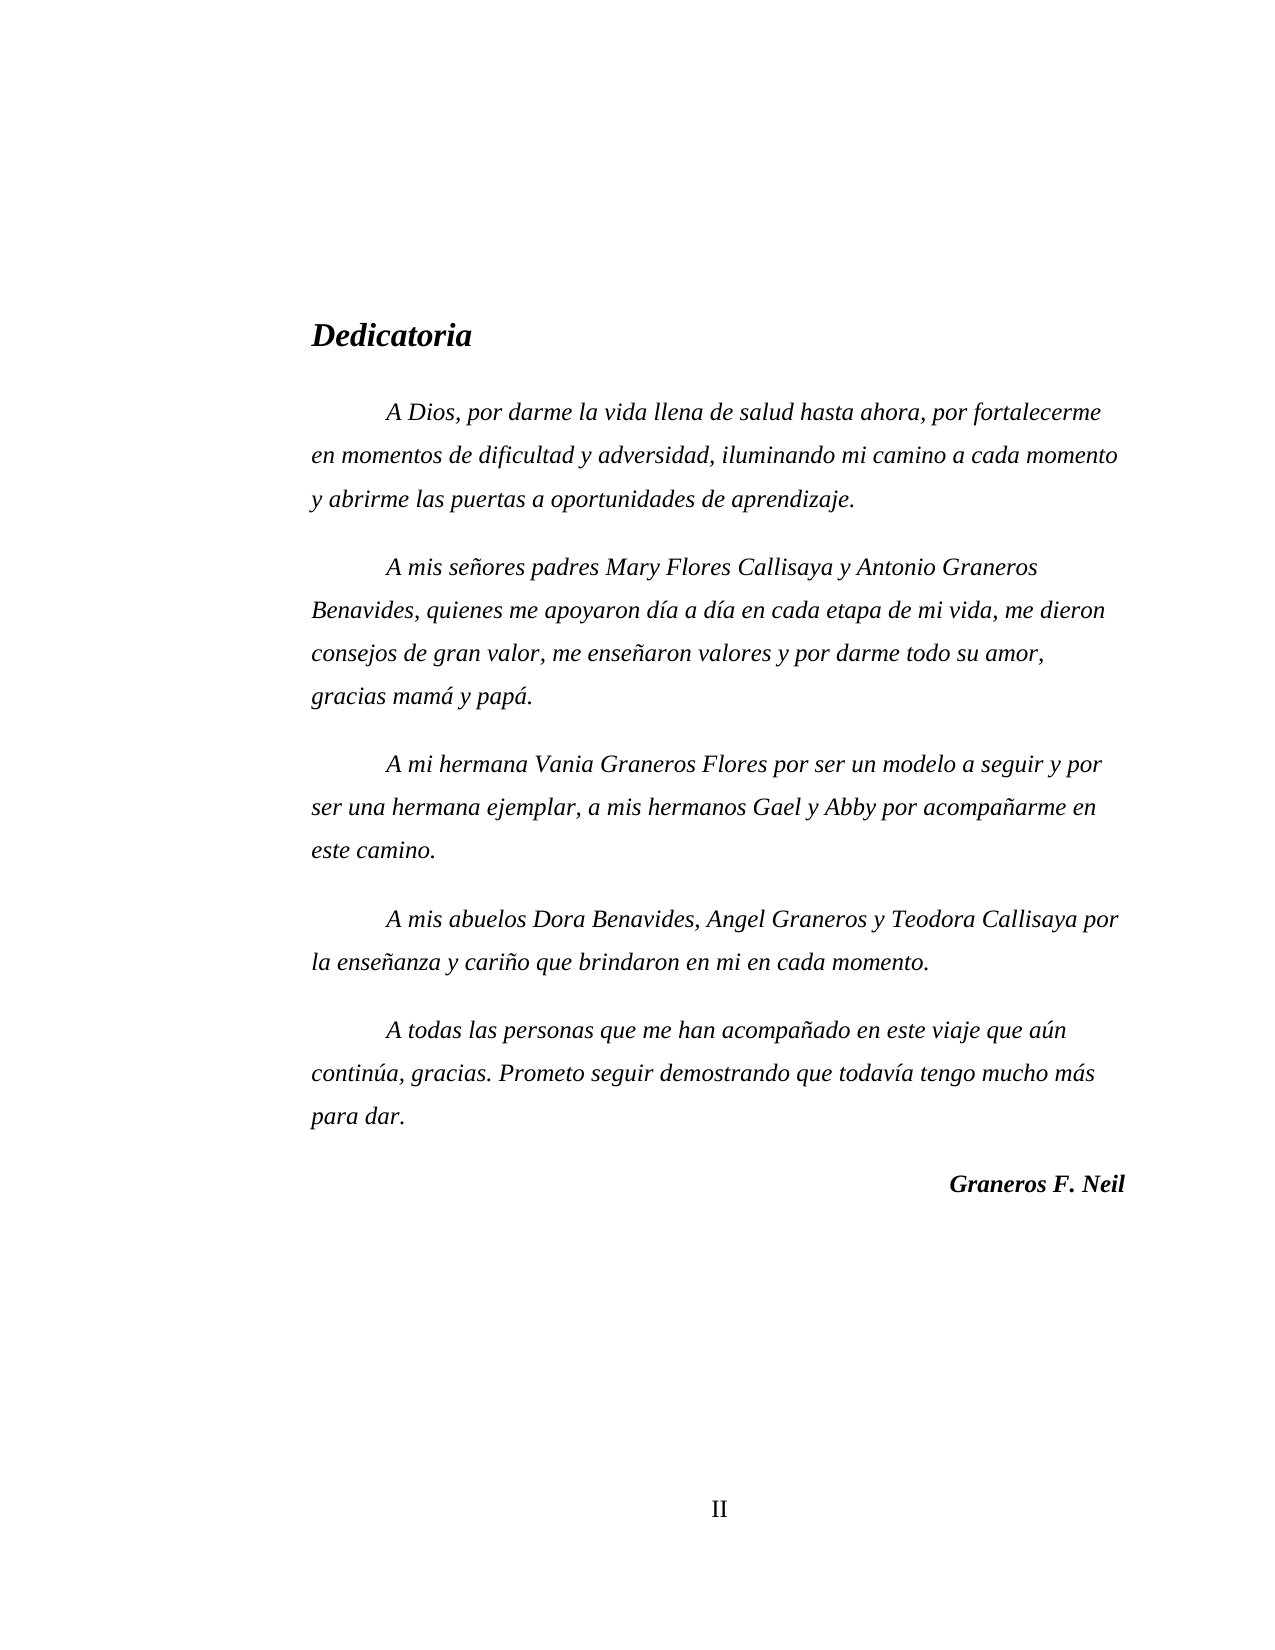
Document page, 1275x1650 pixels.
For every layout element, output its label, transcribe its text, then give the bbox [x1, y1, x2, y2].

text A mis señores padres Mary Flores Callisaya y Antonio Graneros Benavides, quienes me apoyaron día a día en cada etapa de mi vida, me dieron consejos de gran valor, me enseñaron valores y por darme todo su amor, gracias mamá y papá. [311, 552, 1127, 710]
text A mis abuelos Dora Benavides, Angel Graneros y Teodora Callisaya por la enseñanza y cariño que brindaron en mi en cada momento. [311, 904, 1127, 976]
text Dedicatoria [236, 315, 1127, 353]
text A Dios, por darme la vida llena de salud hasta ahora, por fortalecerme en momentos de dificultad y adversidad, iluminando mi camino a cada momento y abrirme las puertas a oportunidades de aprendizaje. [311, 397, 1127, 512]
text A mi hermana Vania Graneros Flores por ser un modelo a seguir y por ser una hermana ejemplar, a mis hermanos Gael y Abby por acompañarme en este camino. [311, 749, 1127, 864]
text Graneros F. Neil [236, 1169, 1127, 1198]
text A todas las personas que me han acompañado en este viaje que aún continúa, gracias. Prometo seguir demostrando que todavía tengo mucho más para dar. [311, 1015, 1127, 1130]
